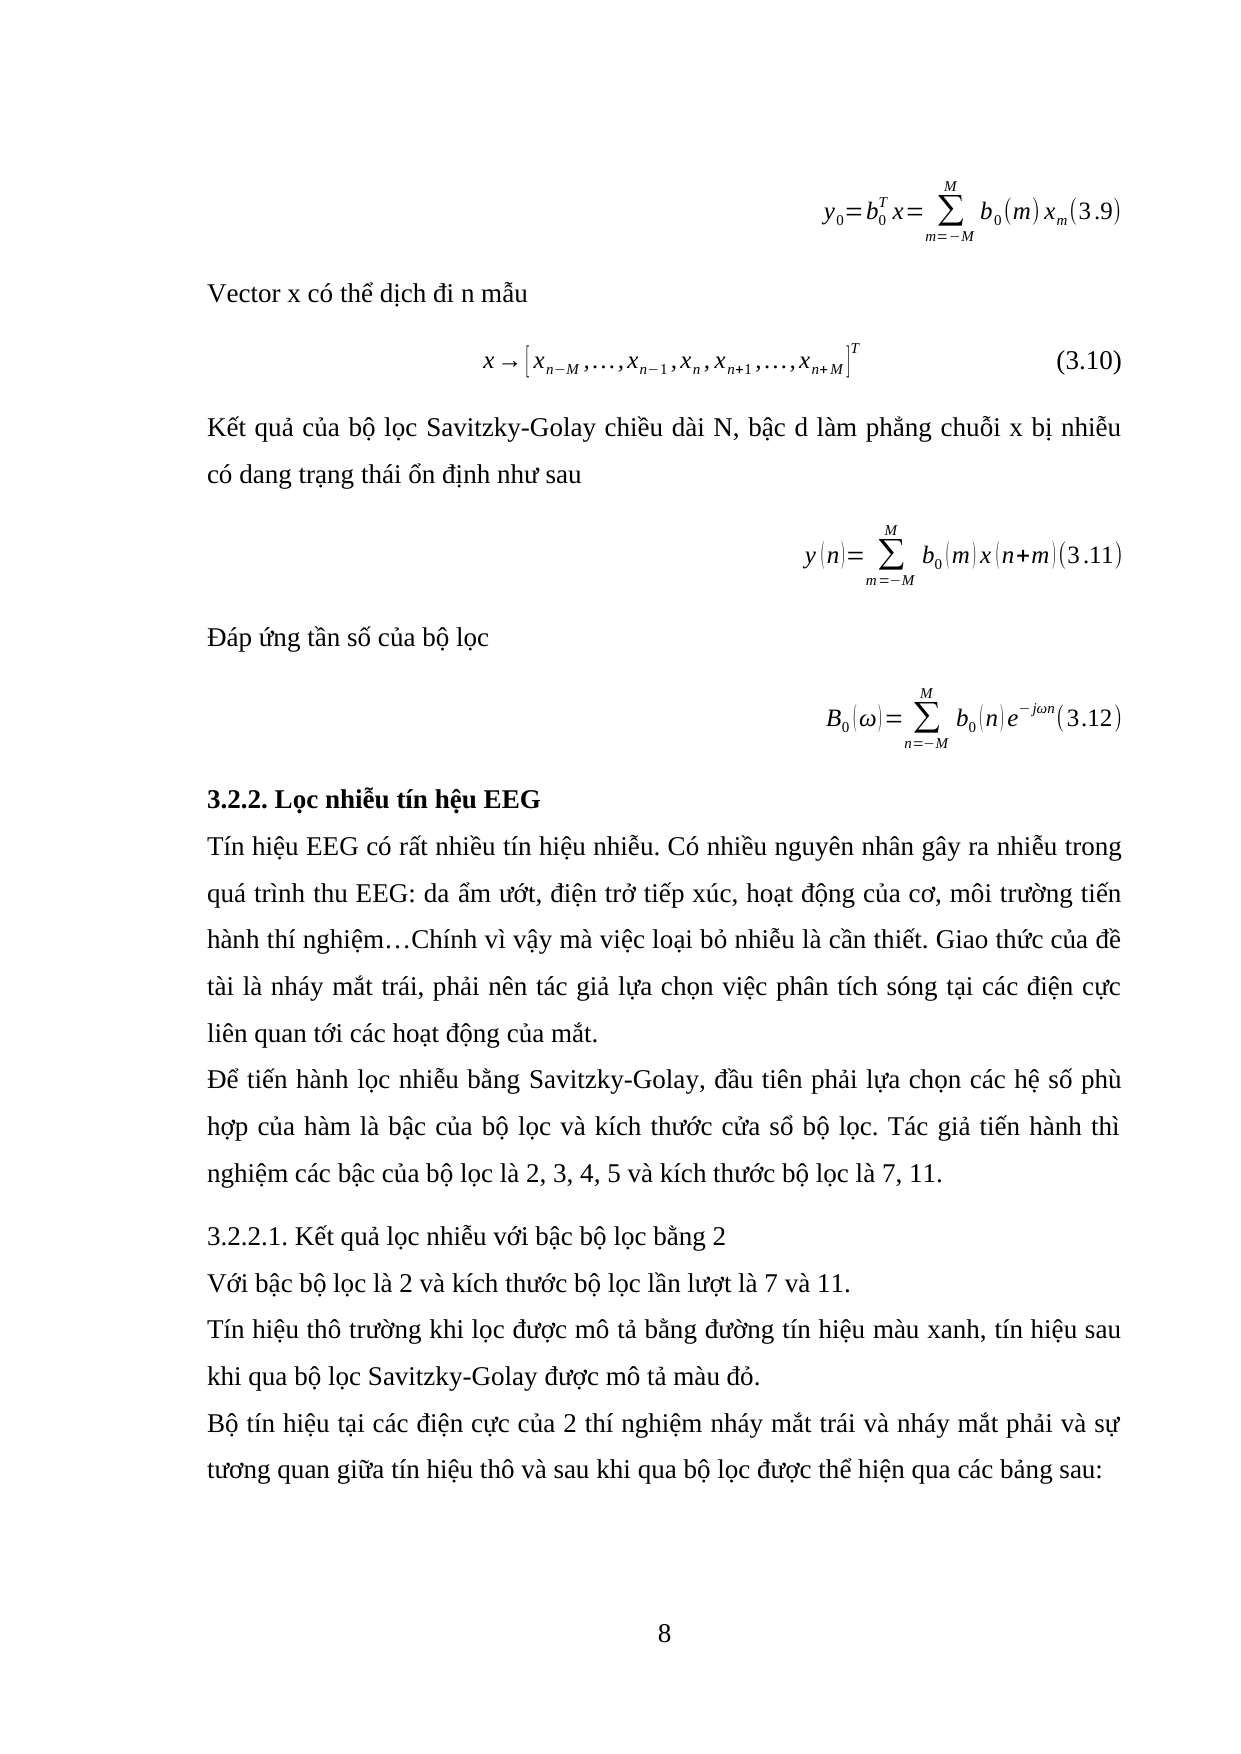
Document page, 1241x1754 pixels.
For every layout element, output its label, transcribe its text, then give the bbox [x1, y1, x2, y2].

list Bộ tín hiệu tại các điện cực của 2 thí nghiệm nháy mắt trái và nháy mắt phải và sự tương quan giữa tín hiệu thô và sau khi qua bộ lọc được thể hiện qua các bảng sau: [207, 1407, 1122, 1485]
subtitle 3.2.2.1. Kết quả lọc nhiễu với bậc bộ lọc bằng 2 [207, 1220, 1122, 1251]
text Vector x có thể dịch đi n mẫu [207, 277, 1122, 308]
subtitle 3.2.2. Lọc nhiễu tín hệu EEG [207, 783, 1122, 815]
list Tín hiệu thô trường khi lọc được mô tả bằng đường tín hiệu màu xanh, tín hiệu sau khi qua bộ lọc Savitzky-Golay được mô tả màu đỏ. [207, 1313, 1122, 1391]
list Tín hiệu EEG có rất nhiều tín hiệu nhiễu. Có nhiều nguyên nhân gây ra nhiễu trong quá trình thu EEG: da ẩm ướt, điện trở tiếp xúc, hoạt động của cơ, môi trường tiến hành thí nghiệm…Chính vì vậy mà việc loại bỏ nhiễu là cần thiết. Giao thức của đề tài là nháy mắt trái, phải nên tác giả lựa chọn việc phân tích sóng tại các điện cực liên quan tới các hoạt động của mắt. [207, 830, 1122, 1048]
text Kết quả của bộ lọc Savitzky-Golay chiều dài N, bậc d làm phẳng chuỗi x bị nhiễu có dang trạng thái ổn định như sau [207, 411, 1122, 489]
text (3.10) [207, 340, 1122, 379]
text Đáp ứng tần số của bộ lọc [207, 621, 1122, 652]
list Với bậc bộ lọc là 2 và kích thước bộ lọc lần lượt là 7 và 11. [207, 1267, 1122, 1298]
list Để tiến hành lọc nhiễu bằng Savitzky-Golay, đầu tiên phải lựa chọn các hệ số phù hợp của hàm là bậc của bộ lọc và kích thước cửa sổ bộ lọc. Tác giả tiến hành thì nghiệm các bậc của bộ lọc là 2, 3, 4, 5 và kích thước bộ lọc là 7, 11. [207, 1063, 1122, 1188]
